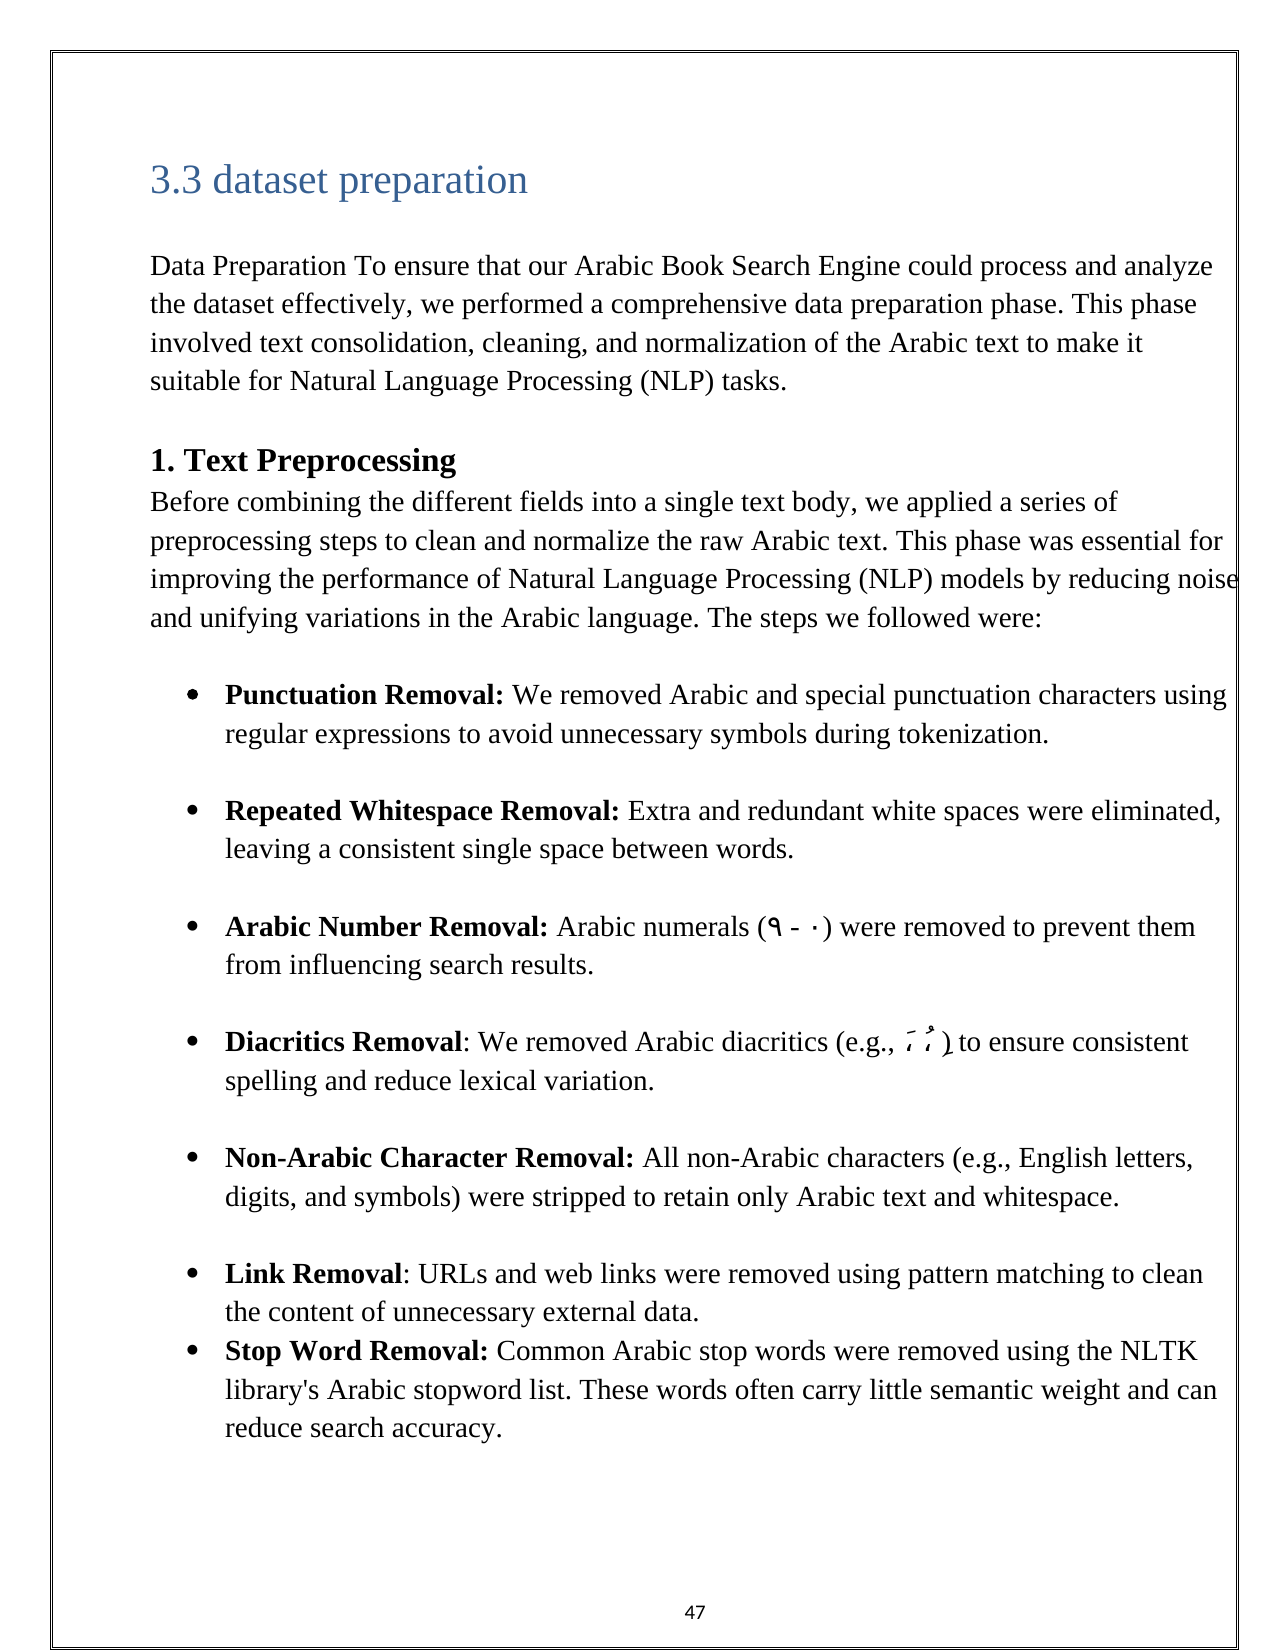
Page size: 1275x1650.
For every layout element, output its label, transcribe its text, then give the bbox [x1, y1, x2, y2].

text Data Preparation To ensure that our Arabic Book Search Engine could process and analyze the dataset effectively, we performed a comprehensive data preparation phase. This phase involved text consolidation, cleaning, and normalization of the Arabic text to make it suitable for Natural Language Processing (NLP) tasks. [150, 248, 1236, 397]
text Before combining the different fields into a single text body, we applied a series of preprocessing steps to clean and normalize the raw Arabic text. This phase was essential for improving the performance of Natural Language Processing (NLP) models by reducing noise and unifying variations in the Arabic language. The steps we followed were: [150, 484, 1236, 634]
list Repeated Whitespace Removal: Extra and redundant white spaces were eliminated, leaving a consistent single space between words. [187, 793, 1236, 865]
list Stop Word Removal: Common Arabic stop words were removed using the NLTK library's Arabic stopword list. These words often carry little semantic weight and can reduce search accuracy. [187, 1333, 1236, 1444]
list Non-Arabic Character Removal: All non-Arabic characters (e.g., English letters, digits, and symbols) were stripped to retain only Arabic text and whitespace. [187, 1140, 1236, 1212]
list Punctuation Removal: We removed Arabic and special punctuation characters using regular expressions to avoid unnecessary symbols during tokenization. [187, 677, 1236, 749]
text 1. Text Preprocessing [150, 441, 1236, 479]
list Arabic Number Removal: Arabic numerals (٠ - ٩) were removed to prevent them from influencing search results. [187, 909, 1236, 981]
list Diacritics Removal: We removed Arabic diacritics (e.g., َ، ُ، ِ) to ensure consistent spelling and reduce lexical variation. [187, 1024, 1236, 1097]
subtitle 3.3 dataset preparation [150, 154, 1236, 202]
list Link Removal: URLs and web links were removed using pattern matching to clean the content of unnecessary external data. [187, 1256, 1236, 1328]
